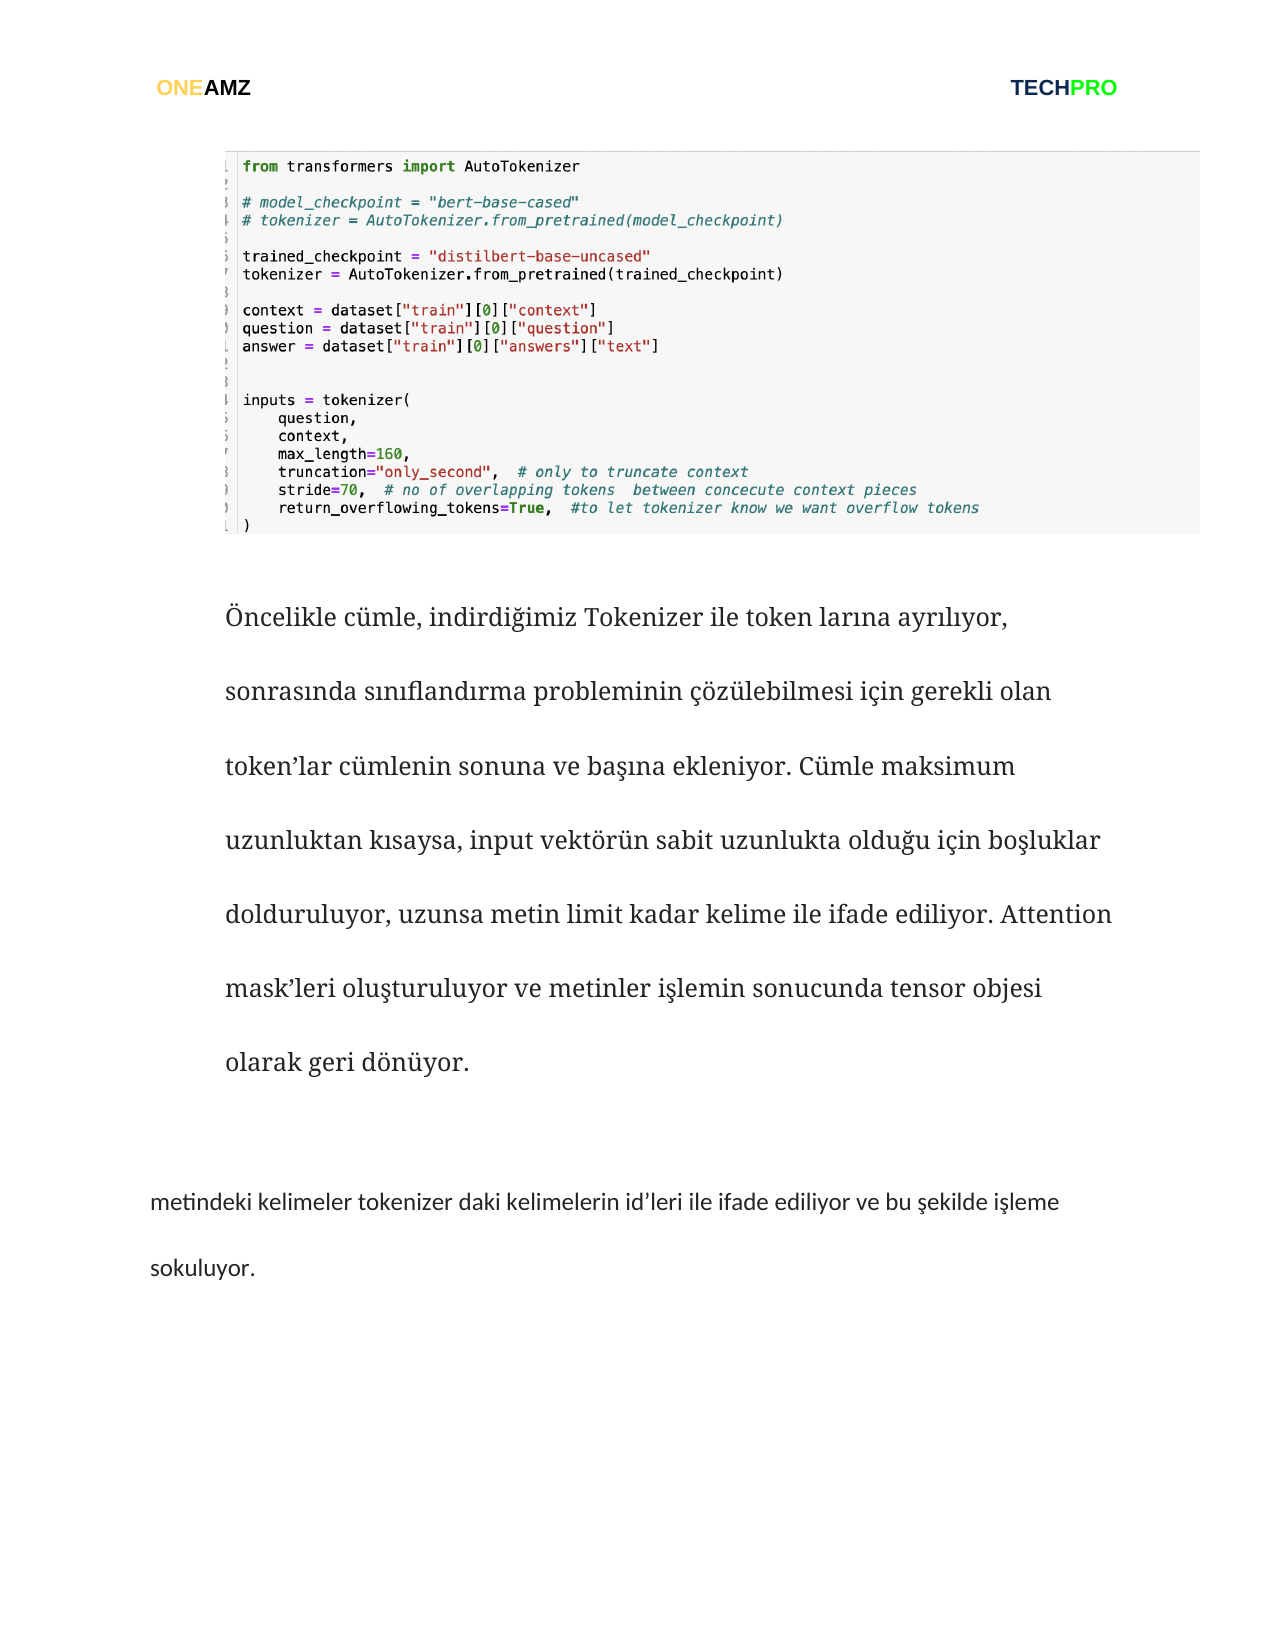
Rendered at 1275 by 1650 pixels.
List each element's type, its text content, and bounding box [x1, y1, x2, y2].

picture [225, 150, 1200, 534]
text Öncelikle cümle, indirdiğimiz Tokenizer ile token larına ayrılıyor, sonrasında sınıflandırma probleminin çözülebilmesi için gerekli olan token’lar cümlenin sonuna ve başına ekleniyor. Cümle maksimum uzunluktan kısaysa, input vektörün sabit uzunlukta olduğu için boşluklar dolduruluyor, uzunsa metin limit kadar kelime ile ifade ediliyor. Attention mask’leri oluşturuluyor ve metinler işlemin sonucunda tensor objesi olarak geri dönüyor. [225, 600, 1125, 1079]
text metindeki kelimeler tokenizer daki kelimelerin id’leri ile ifade ediliyor ve bu şekilde işleme sokuluyor. [150, 1186, 1125, 1283]
